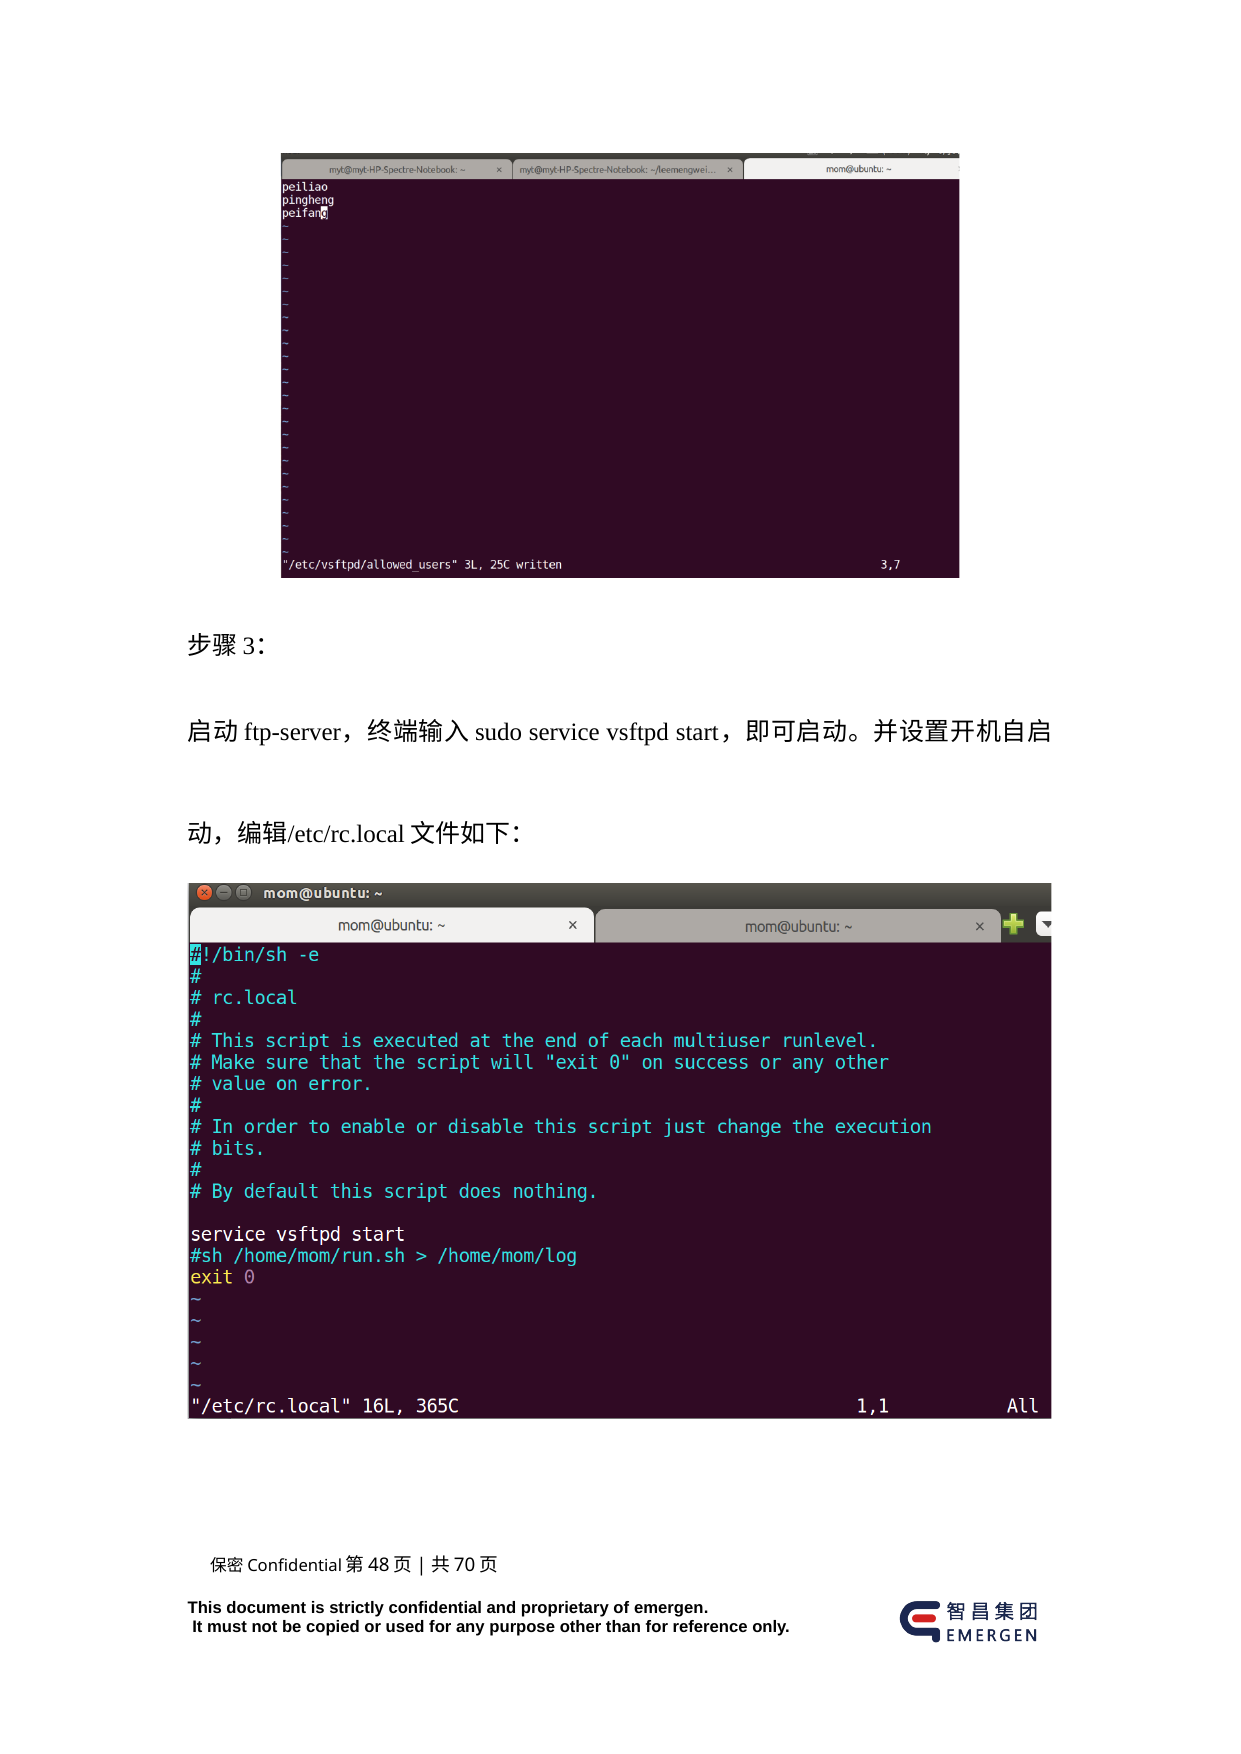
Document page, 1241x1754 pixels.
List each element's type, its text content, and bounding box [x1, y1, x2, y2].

picture [871, 1550, 1064, 1689]
picture [280, 153, 960, 578]
picture [187, 883, 1052, 1419]
text 启动ftp-server，终端输入sudo service vsftpd start，即可启动。并设置开机自启动，编辑/etc/rc.local文件如下： [187, 695, 1053, 865]
text 步骤3： [187, 609, 1053, 677]
